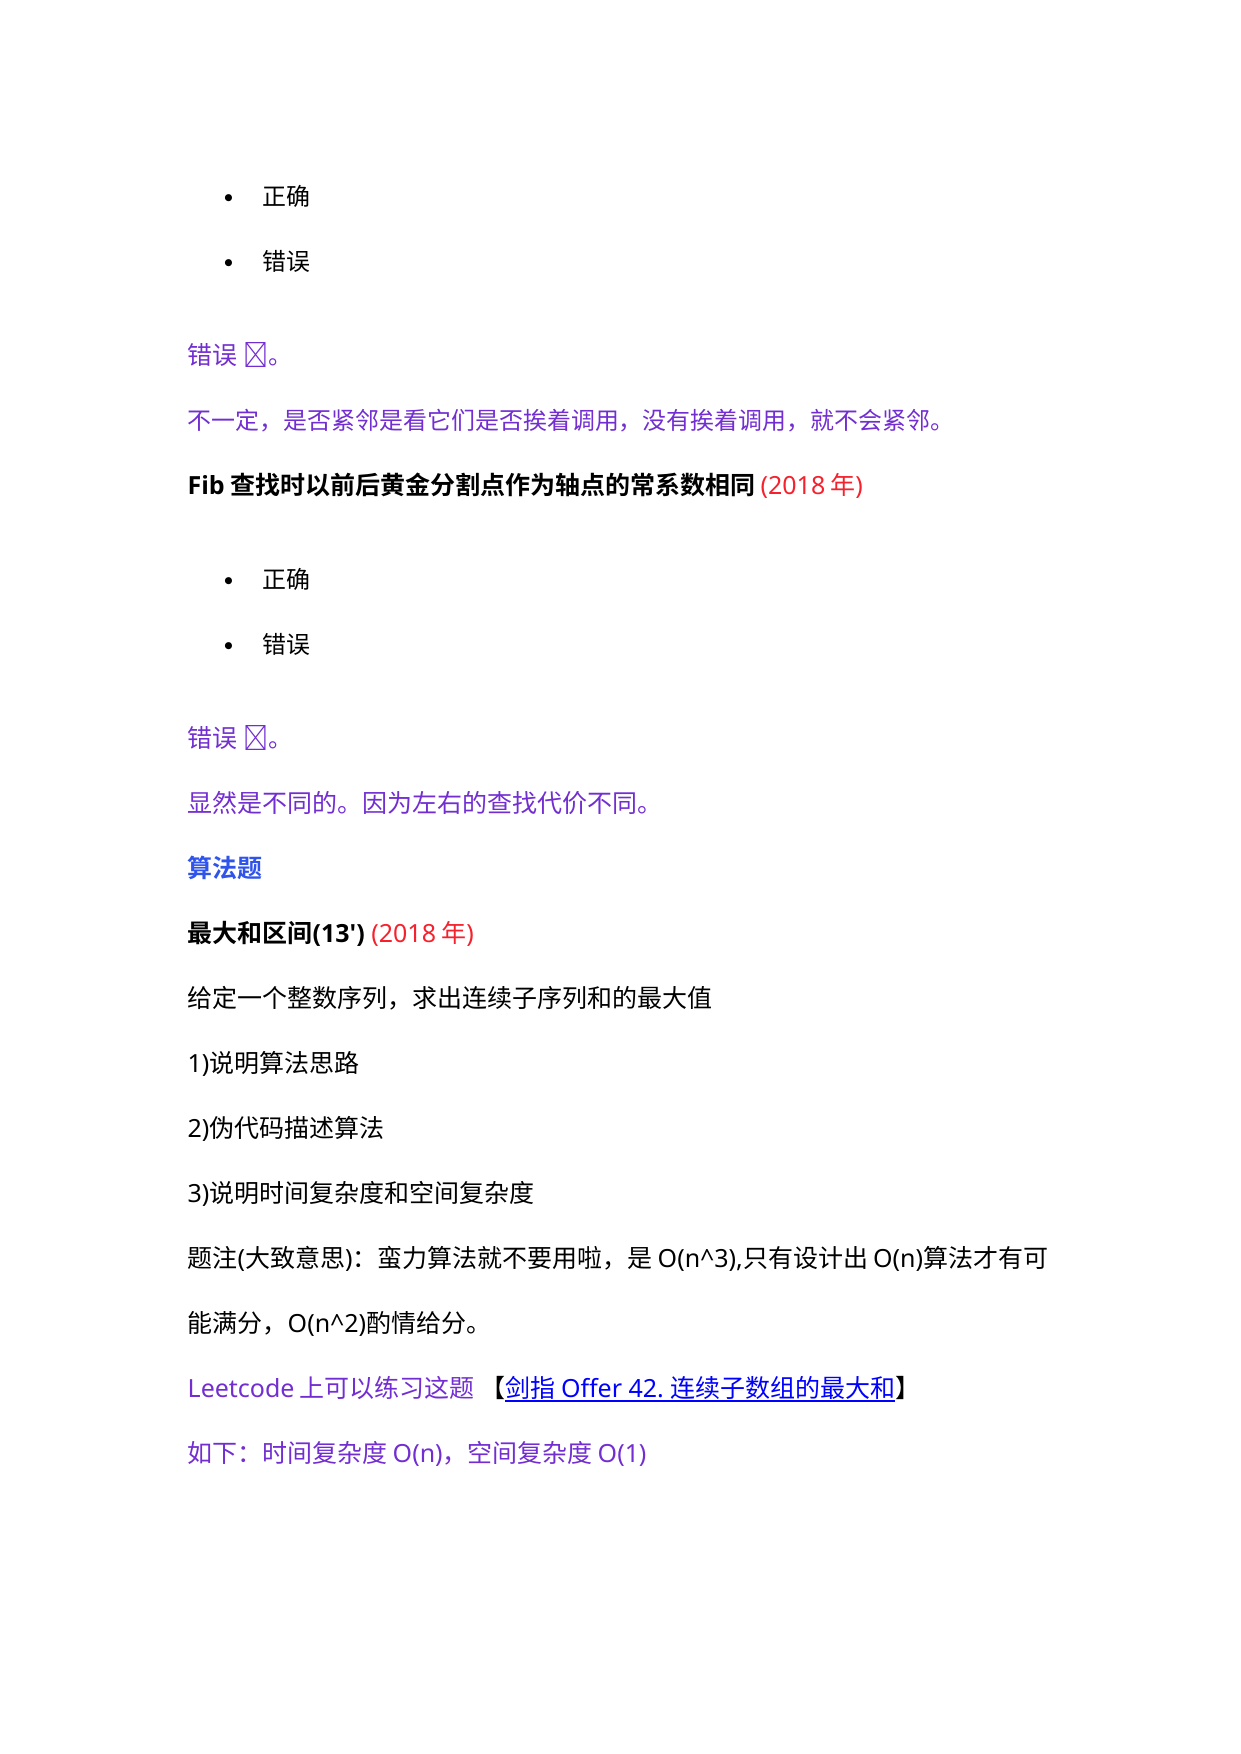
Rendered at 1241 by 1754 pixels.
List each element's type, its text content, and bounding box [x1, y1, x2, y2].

text 不一定，是否紧邻是看它们是否挨着调用，没有挨着调用，就不会紧邻。 [187, 386, 1053, 451]
text 给定一个整数序列，求出连续子序列和的最大值 [187, 964, 1053, 1029]
text Fib查找时以前后黄金分割点作为轴点的常系数相同 (2018年) [187, 451, 1053, 516]
text 错误 ❌。 [187, 704, 1053, 769]
list 错误 [225, 610, 1053, 675]
text Leetcode上可以练习这题 【剑指 Offer 42. 连续子数组的最大和】 [187, 1354, 1053, 1419]
text 如下：时间复杂度O(n)，空间复杂度O(1) [187, 1419, 1053, 1484]
list 正确 [225, 162, 1053, 227]
text 1)说明算法思路 2)伪代码描述算法 3)说明时间复杂度和空间复杂度 题注(大致意思)：蛮力算法就不要用啦，是O(n^3),只有设计出O(n)算法才有可能满分，O(n^2)酌情给分。 [187, 1029, 1053, 1354]
list 错误 [225, 227, 1053, 292]
text 错误 ❌。 [187, 321, 1053, 386]
text 显然是不同的。因为左右的查找代价不同。 [187, 769, 1053, 834]
text 算法题 [187, 834, 1053, 899]
list 正确 [225, 545, 1053, 610]
text 最大和区间(13') (2018年) [187, 899, 1053, 964]
